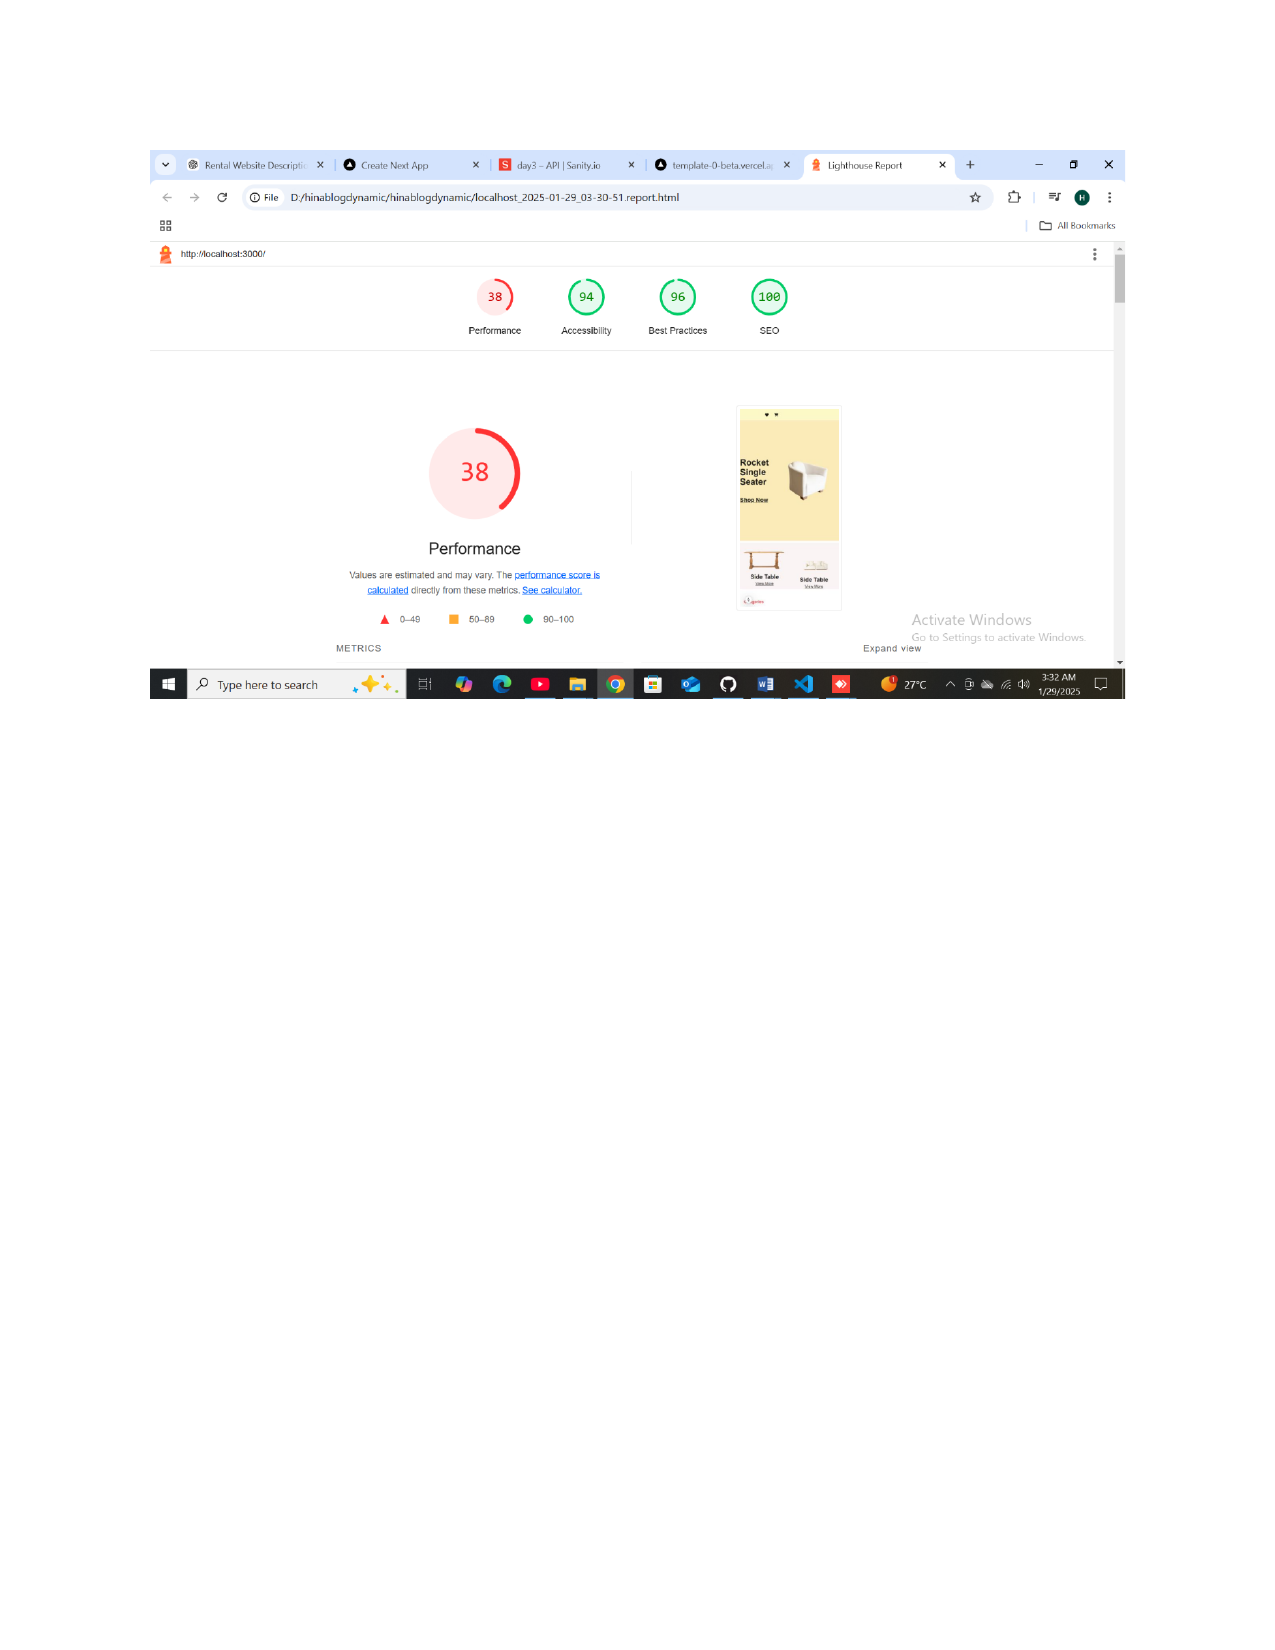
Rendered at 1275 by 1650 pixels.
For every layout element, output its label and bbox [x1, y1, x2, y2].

picture [150, 150, 1125, 699]
